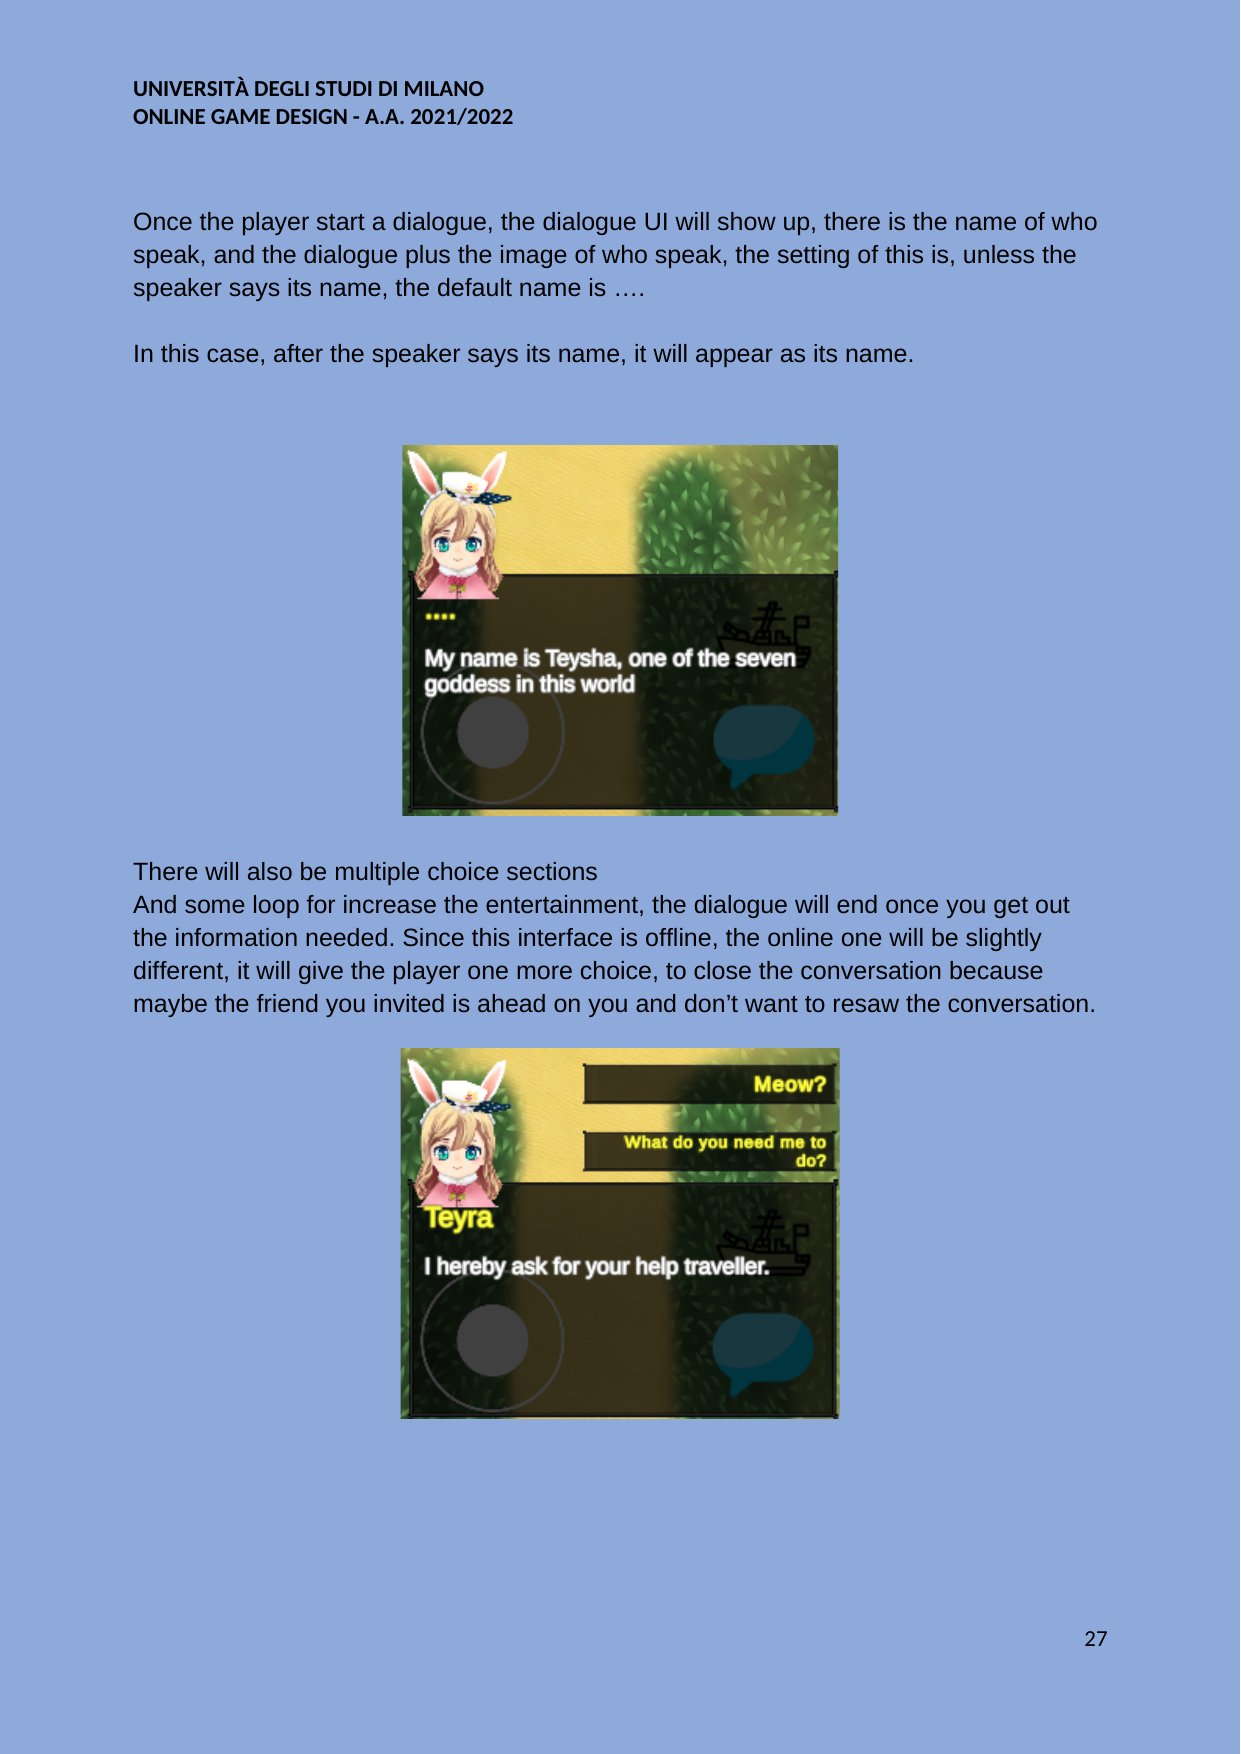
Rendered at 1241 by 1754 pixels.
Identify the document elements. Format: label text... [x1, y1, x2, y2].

text There will also be multiple choice sections [133, 857, 1107, 886]
text In this case, after the speaker says its name, it will appear as its name. [133, 339, 1107, 368]
text the information needed. Since this interface is offline, the online one will be slightly different, it will give the player one more choice, to close the conversation because maybe the friend you invited is ahead on you and don’t want to resaw the conversation. [133, 923, 1107, 1018]
text And some loop for increase the entertainment, the dialogue will end once you get out [133, 890, 1107, 918]
picture [400, 1048, 840, 1419]
text Once the player start a dialogue, the dialogue UI will show up, there is the name of who speak, and the dialogue plus the image of who speak, the setting of this is, unless the speaker says its name, the default name is …. [133, 207, 1107, 302]
picture [402, 445, 839, 816]
